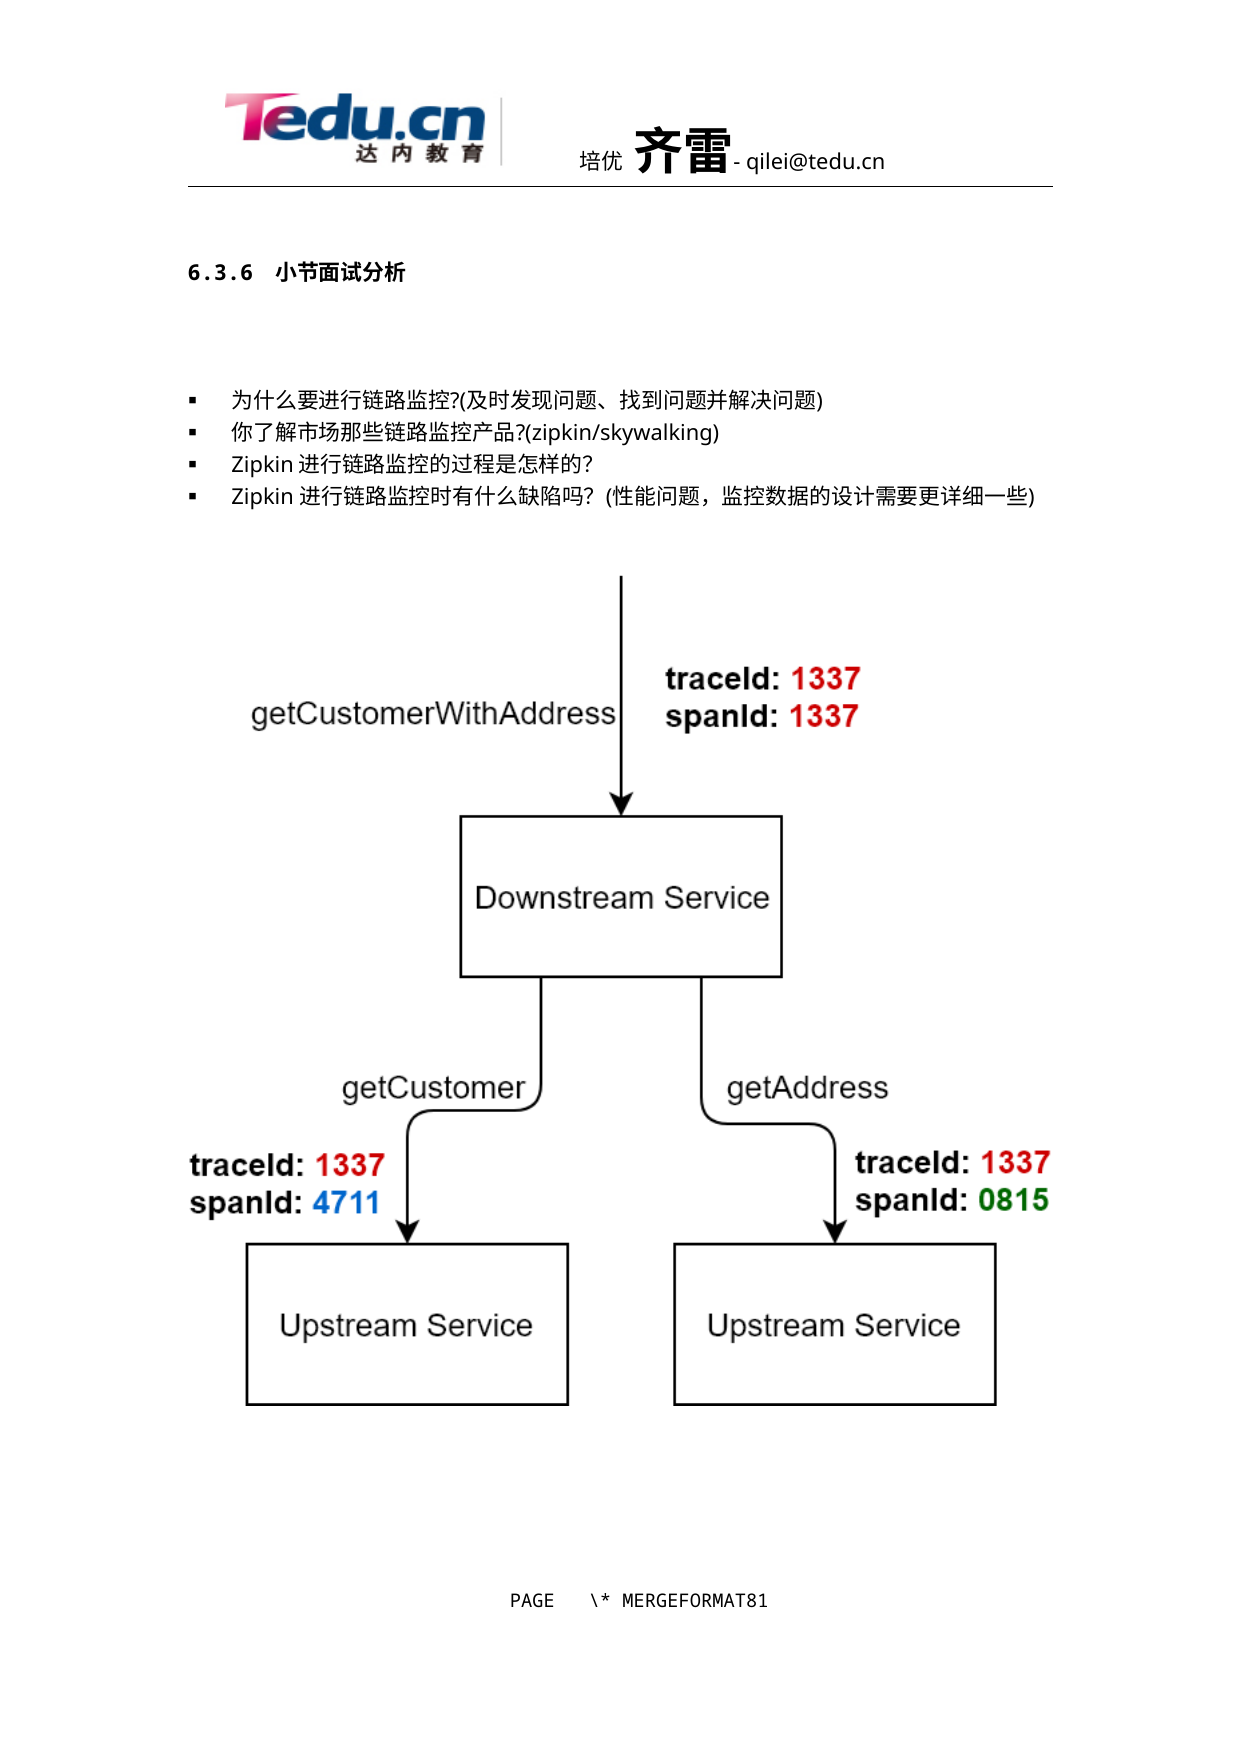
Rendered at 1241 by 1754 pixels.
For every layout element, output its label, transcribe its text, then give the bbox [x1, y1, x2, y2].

picture [225, 88, 507, 170]
picture [187, 556, 1053, 1406]
list Zipkin进行链路监控的过程是怎样的？ [187, 447, 1053, 479]
list 为什么要进行链路监控?(及时发现问题、找到问题并解决问题) [187, 383, 1053, 415]
subtitle 小节面试分析 [187, 255, 1053, 287]
list Zipkin 进行链路监控时有什么缺陷吗？(性能问题，监控数据的设计需要更详细一些) [187, 479, 1053, 510]
list 你了解市场那些链路监控产品?(zipkin/skywalking) [187, 415, 1053, 447]
